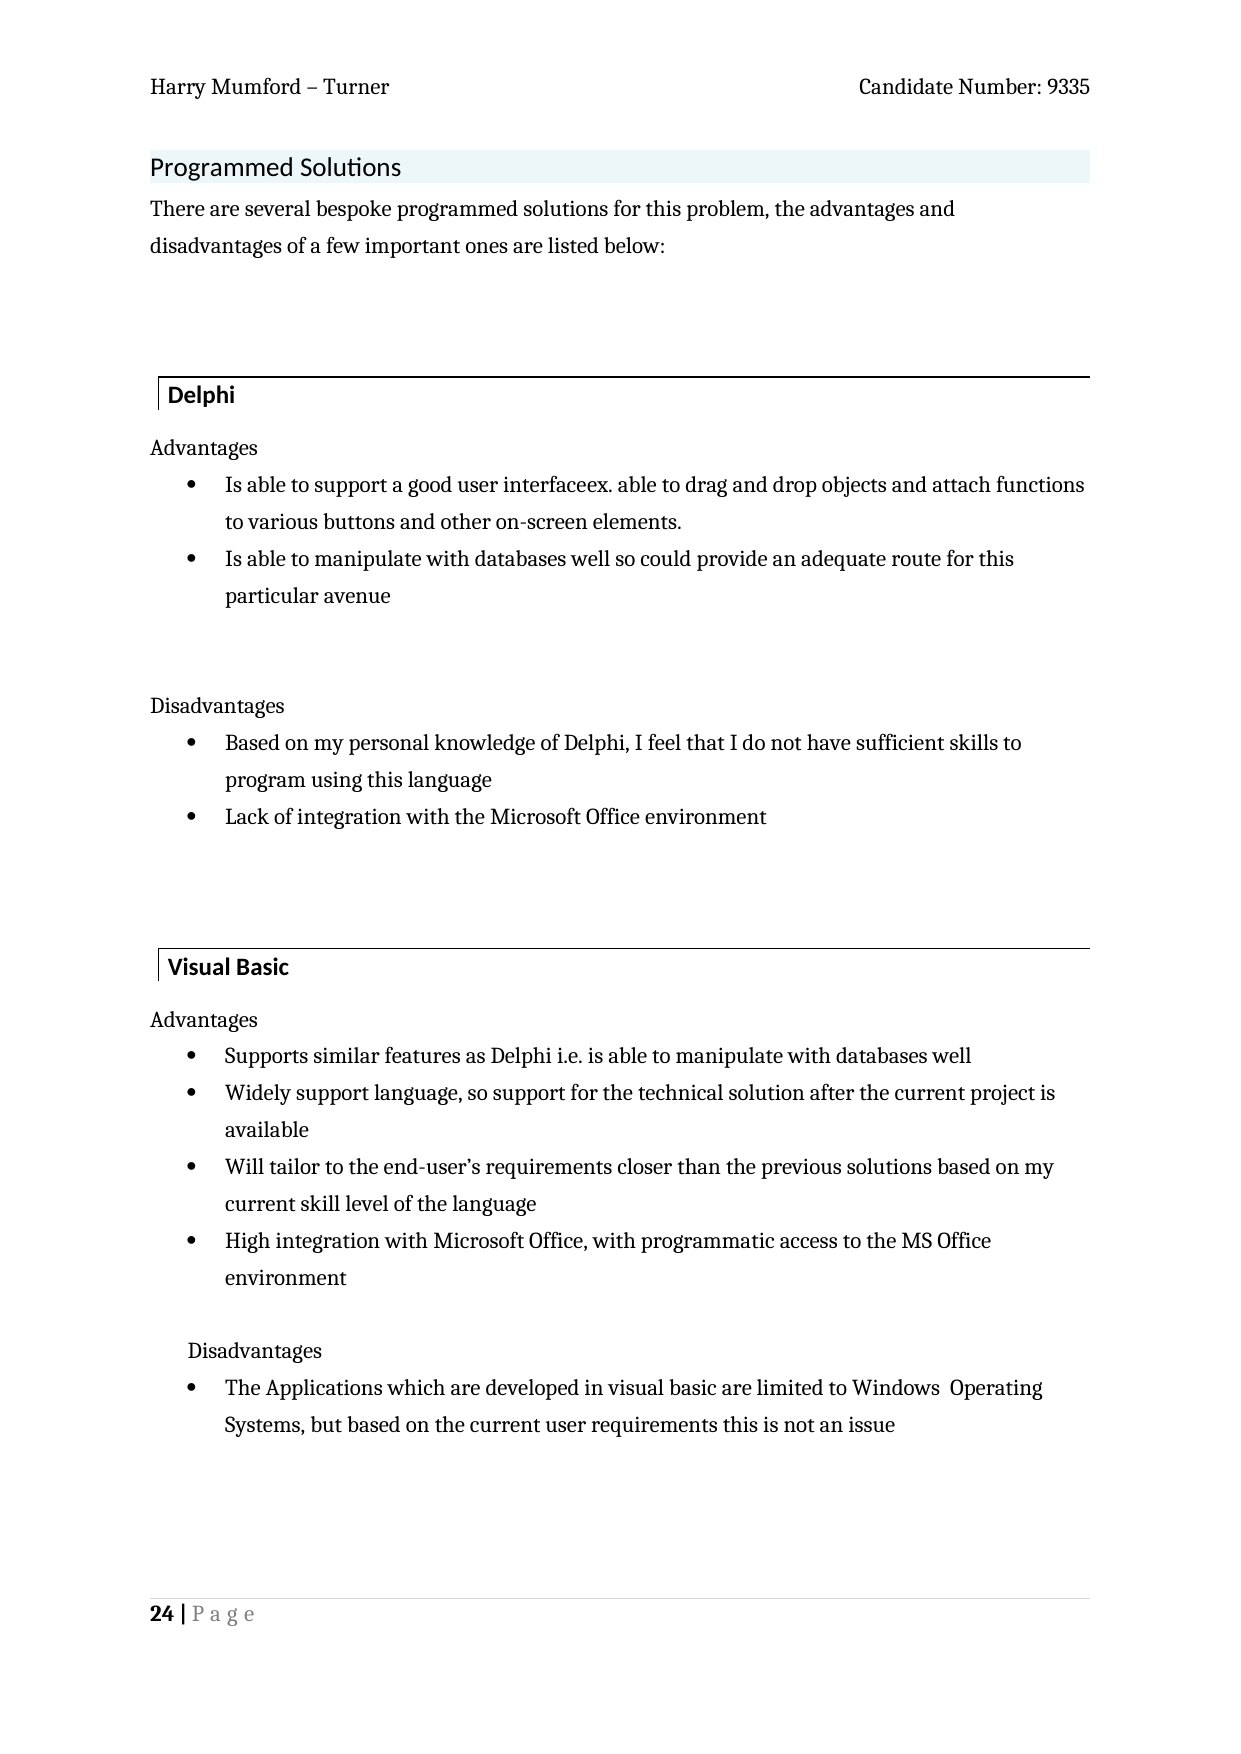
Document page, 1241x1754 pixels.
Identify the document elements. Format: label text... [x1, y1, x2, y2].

list Is able to manipulate with databases well so could provide an adequate route for this particular avenue [187, 546, 1090, 609]
text Disadvantages [187, 1338, 1090, 1364]
list Lack of integration with the Microsoft Office environment [187, 804, 1090, 830]
list High integration with Microsoft Office, with programmatic access to the MS Office environment [187, 1228, 1090, 1291]
text Advantages [150, 1006, 1090, 1033]
list Widely support language, so support for the technical solution after the current project is available [187, 1080, 1090, 1143]
list Supports similar features as Delphi i.e. is able to manipulate with databases well [187, 1043, 1090, 1069]
list Is able to support a good user interfaceex. able to drag and drop objects and attach functions to various buttons and other on-screen elements. [187, 472, 1090, 535]
subtitle Programmed Solutions [150, 150, 1090, 183]
list Will tailor to the end-user’s requirements closer than the previous solutions based on my current skill level of the language [187, 1154, 1090, 1217]
text There are several bespoke programmed solutions for this problem, the advantages and disadvantages of a few important ones are listed below: [150, 196, 1090, 259]
text Disadvantages [150, 693, 1090, 719]
list The Applications which are developed in visual basic are limited to Windows Operating Systems, but based on the current user requirements this is not an issue [187, 1375, 1090, 1438]
subtitle Visual Basic [159, 949, 1090, 981]
list Based on my personal knowledge of Delphi, I feel that I do not have sufficient skills to program using this language [187, 730, 1090, 793]
text Advantages [150, 435, 1090, 461]
subtitle Delphi [159, 378, 1090, 410]
